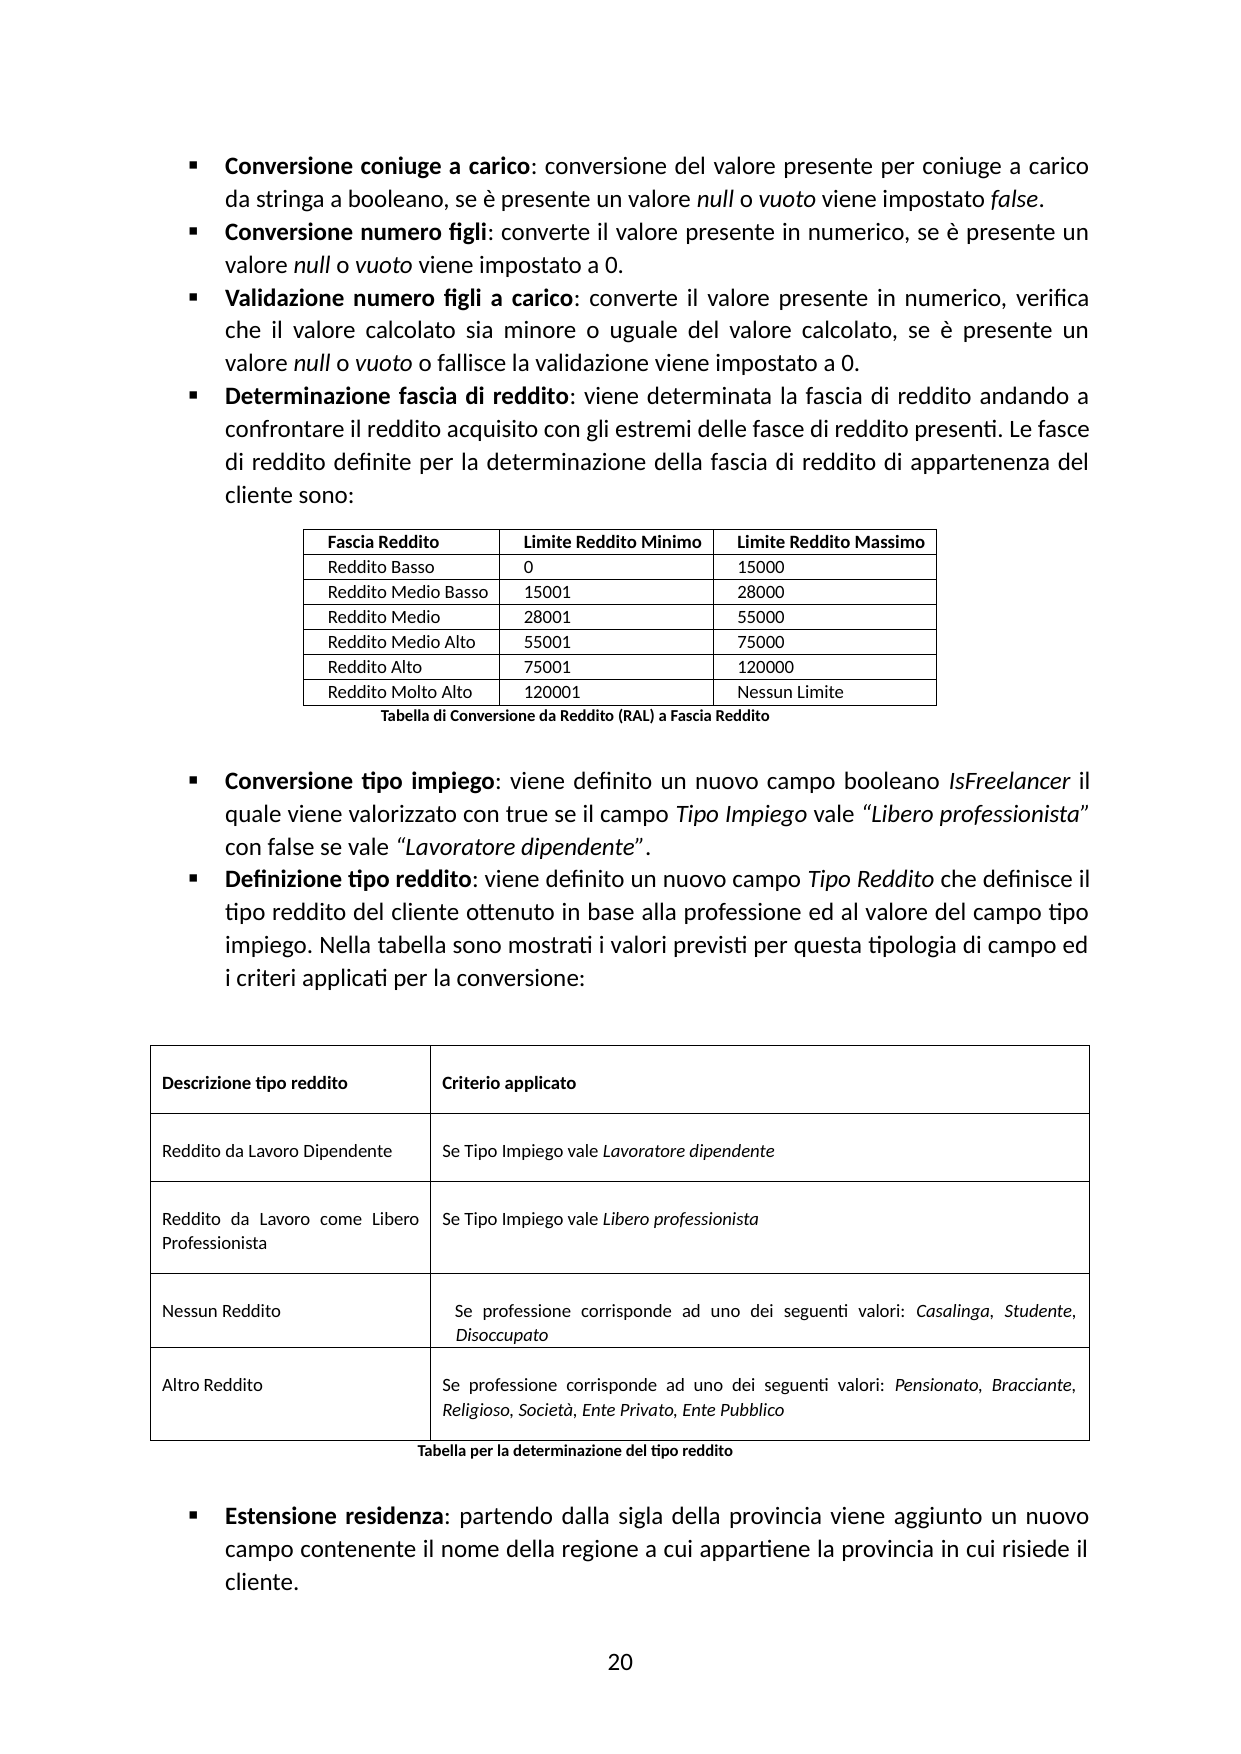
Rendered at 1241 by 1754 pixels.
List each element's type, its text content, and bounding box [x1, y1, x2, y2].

text Tabella di Conversione da Reddito (RAL) a Fascia Reddito [150, 706, 1000, 726]
table_cell 15000 [714, 555, 936, 579]
table_header Limite Reddito Minimo [500, 530, 713, 554]
table_cell Se professione corrisponde ad uno dei seguenti valori: Casalinga, Studente, Disoccupato [431, 1274, 1089, 1347]
table_header Fascia Reddito [304, 530, 499, 554]
table_header Limite Reddito Massimo [714, 530, 936, 554]
list Estensione residenza: partendo dalla sigla della provincia viene aggiunto un nuovo campo contenente il nome della regione a cui appartiene la provincia in cui risiede il cliente. [187, 1500, 1090, 1596]
list Determinazione fascia di reddito: viene determinata la fascia di reddito andando a confrontare il reddito acquisito con gli estremi delle fasce di reddito presenti. Le fasce di reddito definite per la determinazione della fascia di reddito di appartenenza del cliente sono: [187, 380, 1090, 510]
table_cell Reddito Molto Alto [304, 680, 499, 704]
table_cell Altro Reddito [151, 1348, 430, 1439]
list Definizione tipo reddito: viene definito un nuovo campo Tipo Reddito che definisce il tipo reddito del cliente ottenuto in base alla professione ed al valore del campo tipo impiego. Nella tabella sono mostrati i valori previsti per questa tipologia di campo ed i criteri applicati per la conversione: [187, 864, 1090, 993]
table_cell 28001 [500, 605, 713, 629]
list Conversione tipo impiego: viene definito un nuovo campo booleano IsFreelancer il quale viene valorizzato con true se il campo Tipo Impiego vale “Libero professionista” con false se vale “Lavoratore dipendente”. [187, 765, 1090, 861]
table_cell Se Tipo Impiego vale Libero professionista [431, 1182, 1089, 1273]
table_cell 55001 [500, 630, 713, 654]
table_cell 55000 [714, 605, 936, 629]
text Tabella per la determinazione del tipo reddito [150, 1441, 1000, 1461]
table_cell Nessun Limite [714, 680, 936, 704]
table_cell 120001 [500, 680, 713, 704]
table_cell 120000 [714, 655, 936, 679]
table_cell 15001 [500, 580, 713, 604]
table_cell 0 [500, 555, 713, 579]
table_cell 28000 [714, 580, 936, 604]
list Validazione numero figli a carico: converte il valore presente in numerico, verifica che il valore calcolato sia minore o uguale del valore calcolato, se è presente un valore null o vuoto o fallisce la validazione viene impostato a 0. [187, 282, 1090, 378]
table_cell Se professione corrisponde ad uno dei seguenti valori: Pensionato, Bracciante, Religioso, Società, Ente Privato, Ente Pubblico [431, 1348, 1089, 1439]
table_header Criterio applicato [431, 1046, 1089, 1113]
table_cell Reddito Basso [304, 555, 499, 579]
table_cell Reddito Medio Basso [304, 580, 499, 604]
table_cell Reddito Medio [304, 605, 499, 629]
table_cell 75001 [500, 655, 713, 679]
table_cell Reddito da Lavoro come Libero Professionista [151, 1182, 430, 1273]
table_cell Reddito Alto [304, 655, 499, 679]
table_cell Reddito da Lavoro Dipendente [151, 1114, 430, 1181]
table_cell Se Tipo Impiego vale Lavoratore dipendente [431, 1114, 1089, 1181]
table_header Descrizione tipo reddito [151, 1046, 430, 1113]
table_cell Reddito Medio Alto [304, 630, 499, 654]
list Conversione numero figli: converte il valore presente in numerico, se è presente un valore null o vuoto viene impostato a 0. [187, 216, 1090, 279]
table_cell Nessun Reddito [151, 1274, 430, 1347]
table_cell 75000 [714, 630, 936, 654]
list Conversione coniuge a carico: conversione del valore presente per coniuge a carico da stringa a booleano, se è presente un valore null o vuoto viene impostato false. [187, 150, 1090, 213]
